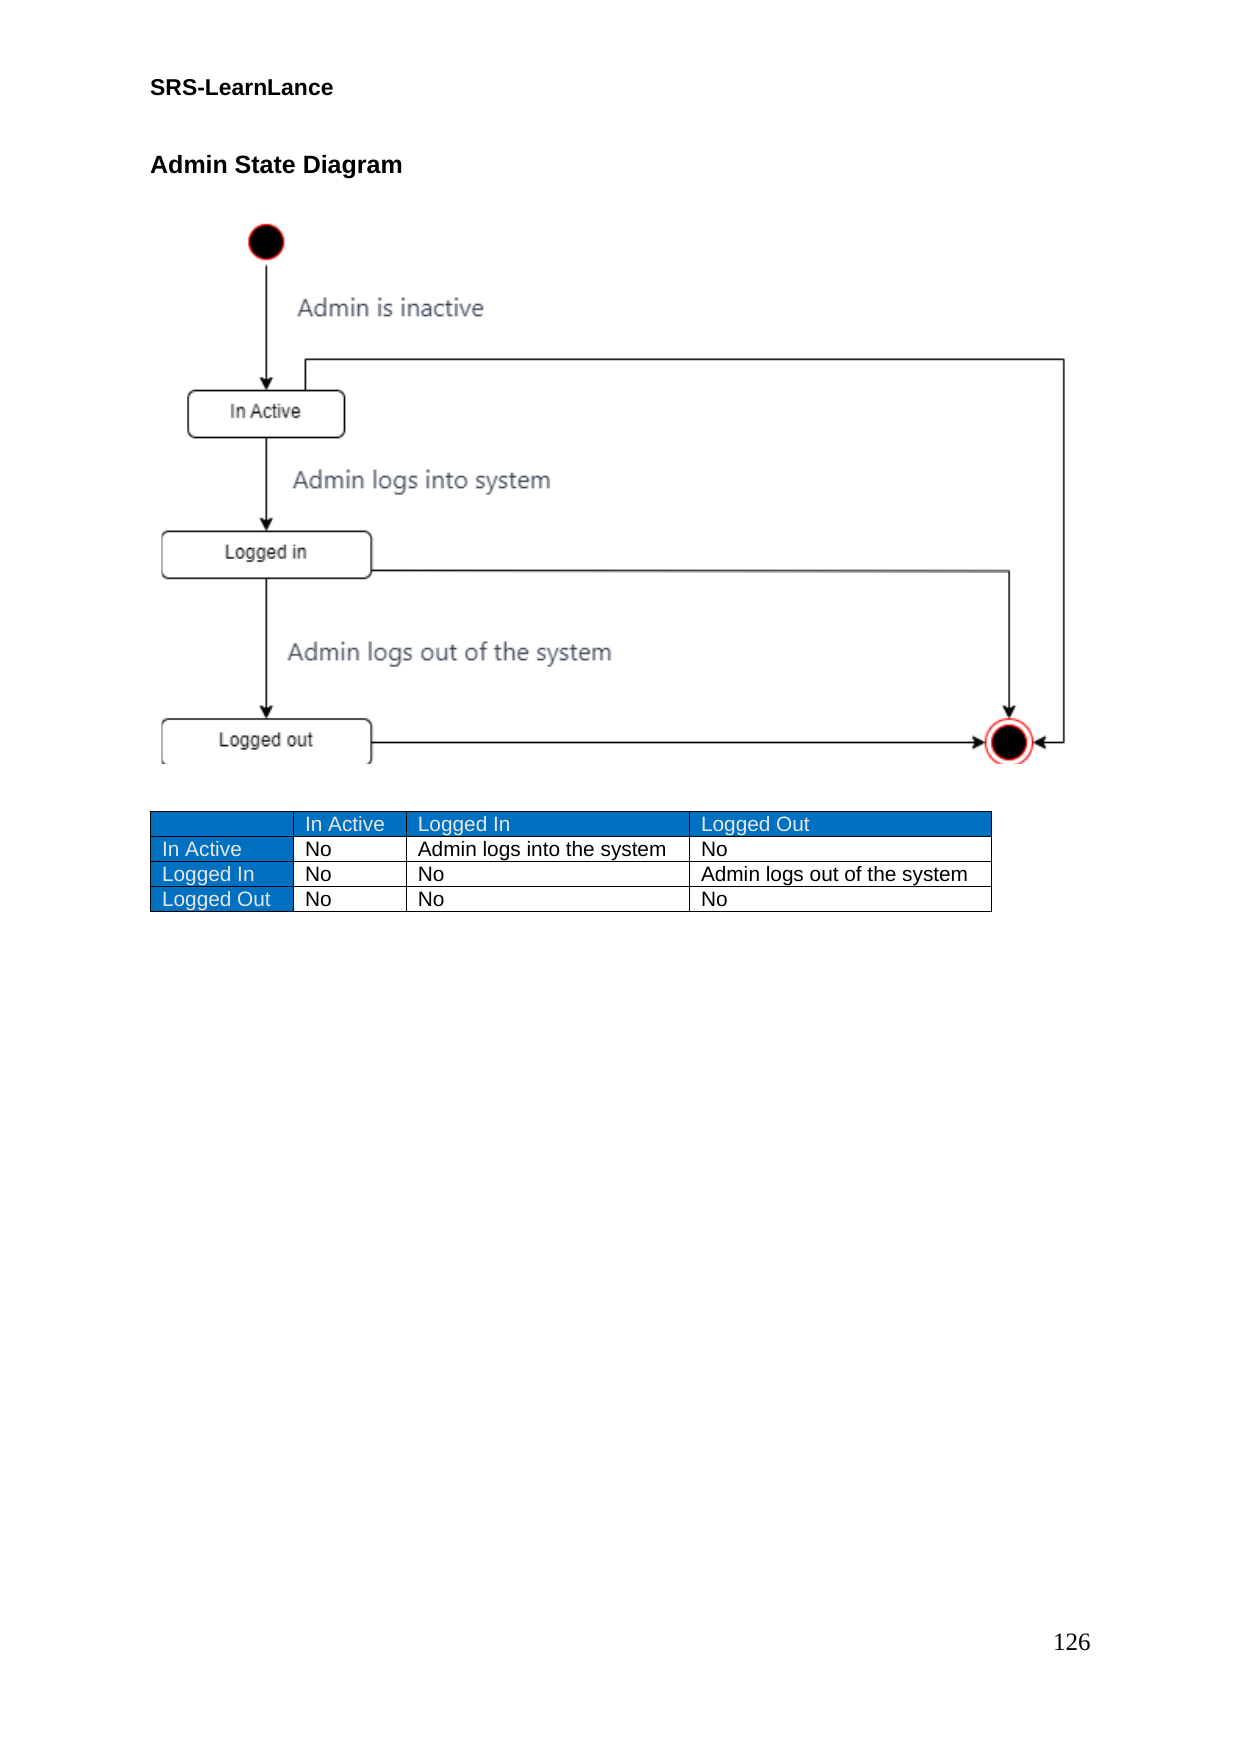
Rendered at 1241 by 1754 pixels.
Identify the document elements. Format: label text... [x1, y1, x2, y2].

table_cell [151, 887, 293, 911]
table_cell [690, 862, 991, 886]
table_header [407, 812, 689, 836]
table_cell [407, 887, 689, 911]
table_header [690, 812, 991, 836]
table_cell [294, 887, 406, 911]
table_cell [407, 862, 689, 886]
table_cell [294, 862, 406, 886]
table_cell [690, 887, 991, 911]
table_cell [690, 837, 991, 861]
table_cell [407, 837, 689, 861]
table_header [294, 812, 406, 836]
text Admin State Diagram [150, 150, 1090, 179]
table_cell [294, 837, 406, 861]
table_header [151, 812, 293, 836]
picture [161, 218, 1078, 764]
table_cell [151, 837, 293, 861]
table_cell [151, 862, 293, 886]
